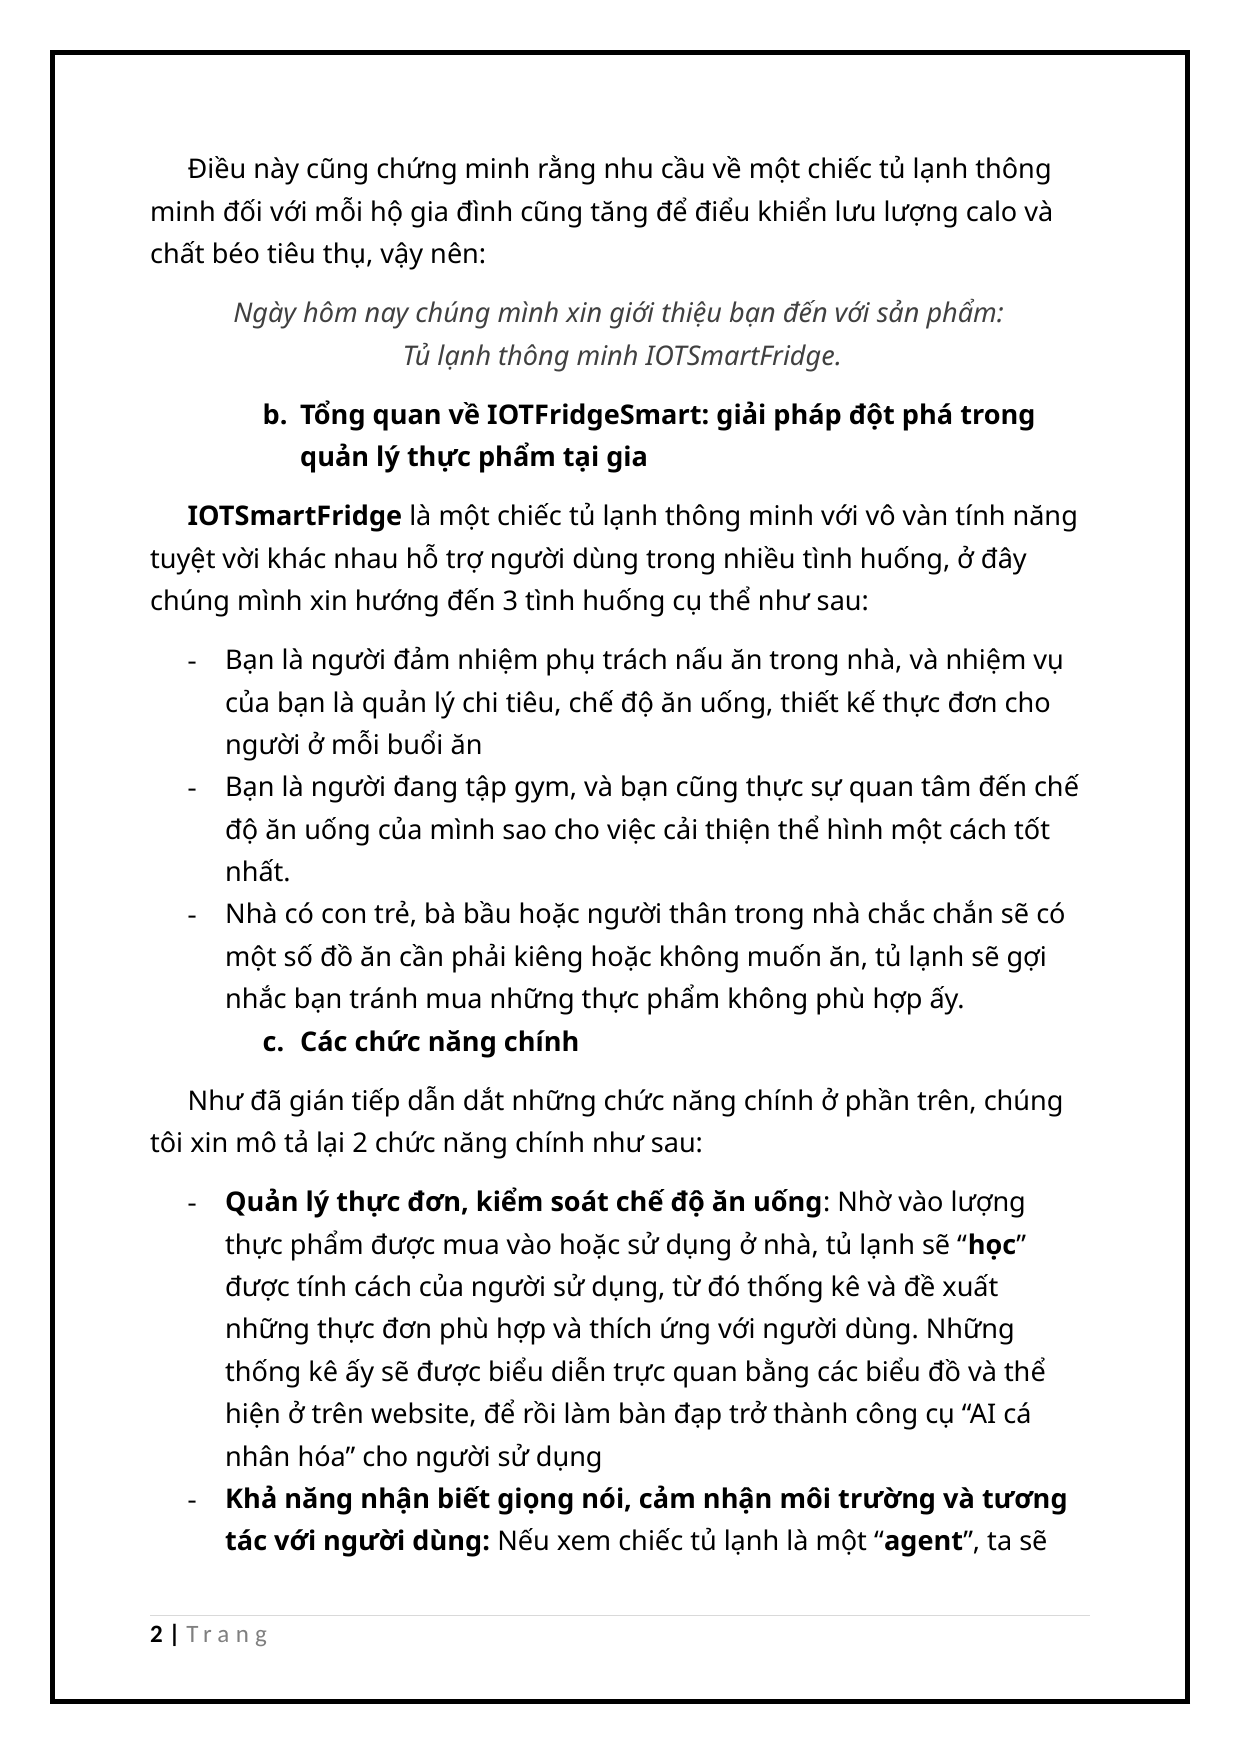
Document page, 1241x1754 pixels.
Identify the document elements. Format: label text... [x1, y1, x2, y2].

text Như đã gián tiếp dẫn dắt những chức năng chính ở phần trên, chúng tôi xin mô tả lại 2 chức năng chính như sau: [150, 1081, 1090, 1161]
list Bạn là người đang tập gym, và bạn cũng thực sự quan tâm đến chế độ ăn uống của mình sao cho việc cải thiện thể hình một cách tốt nhất. [187, 768, 1090, 889]
list Các chức năng chính [262, 1022, 1090, 1059]
list Tổng quan về IOTFridgeSmart: giải pháp đột phá trong quản lý thực phẩm tại gia [262, 395, 1090, 474]
list Nhà có con trẻ, bà bầu hoặc người thân trong nhà chắc chắn sẽ có một số đồ ăn cần phải kiêng hoặc không muốn ăn, tủ lạnh sẽ gợi nhắc bạn tránh mua những thực phẩm không phù hợp ấy. [187, 895, 1090, 1017]
list Quản lý thực đơn, kiểm soát chế độ ăn uống: Nhờ vào lượng thực phẩm được mua vào hoặc sử dụng ở nhà, tủ lạnh sẽ “học” được tính cách của người sử dụng, từ đó thống kê và đề xuất những thực đơn phù hợp và thích ứng với người dùng. Những thống kê ấy sẽ được biểu diễn trực quan bằng các biểu đồ và thể hiện ở trên website, để rồi làm bàn đạp trở thành công cụ “AI cá nhân hóa” cho người sử dụng [187, 1183, 1090, 1474]
list Bạn là người đảm nhiệm phụ trách nấu ăn trong nhà, và nhiệm vụ của bạn là quản lý chi tiêu, chế độ ăn uống, thiết kế thực đơn cho người ở mỗi buổi ăn [187, 641, 1090, 762]
text Tủ lạnh thông minh IOTSmartFridge. [150, 336, 1090, 373]
text IOTSmartFridge là một chiếc tủ lạnh thông minh với vô vàn tính năng tuyệt vời khác nhau hỗ trợ người dùng trong nhiều tình huống, ở đây chúng mình xin hướng đến 3 tình huống cụ thể như sau: [150, 497, 1090, 618]
text Ngày hôm nay chúng mình xin giới thiệu bạn đến với sản phẩm: [150, 294, 1090, 331]
text Điều này cũng chứng minh rằng nhu cầu về một chiếc tủ lạnh thông minh đối với mỗi hộ gia đình cũng tăng để điểu khiển lưu lượng calo và chất béo tiêu thụ, vậy nên: [150, 150, 1090, 272]
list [187, 1479, 1090, 1559]
